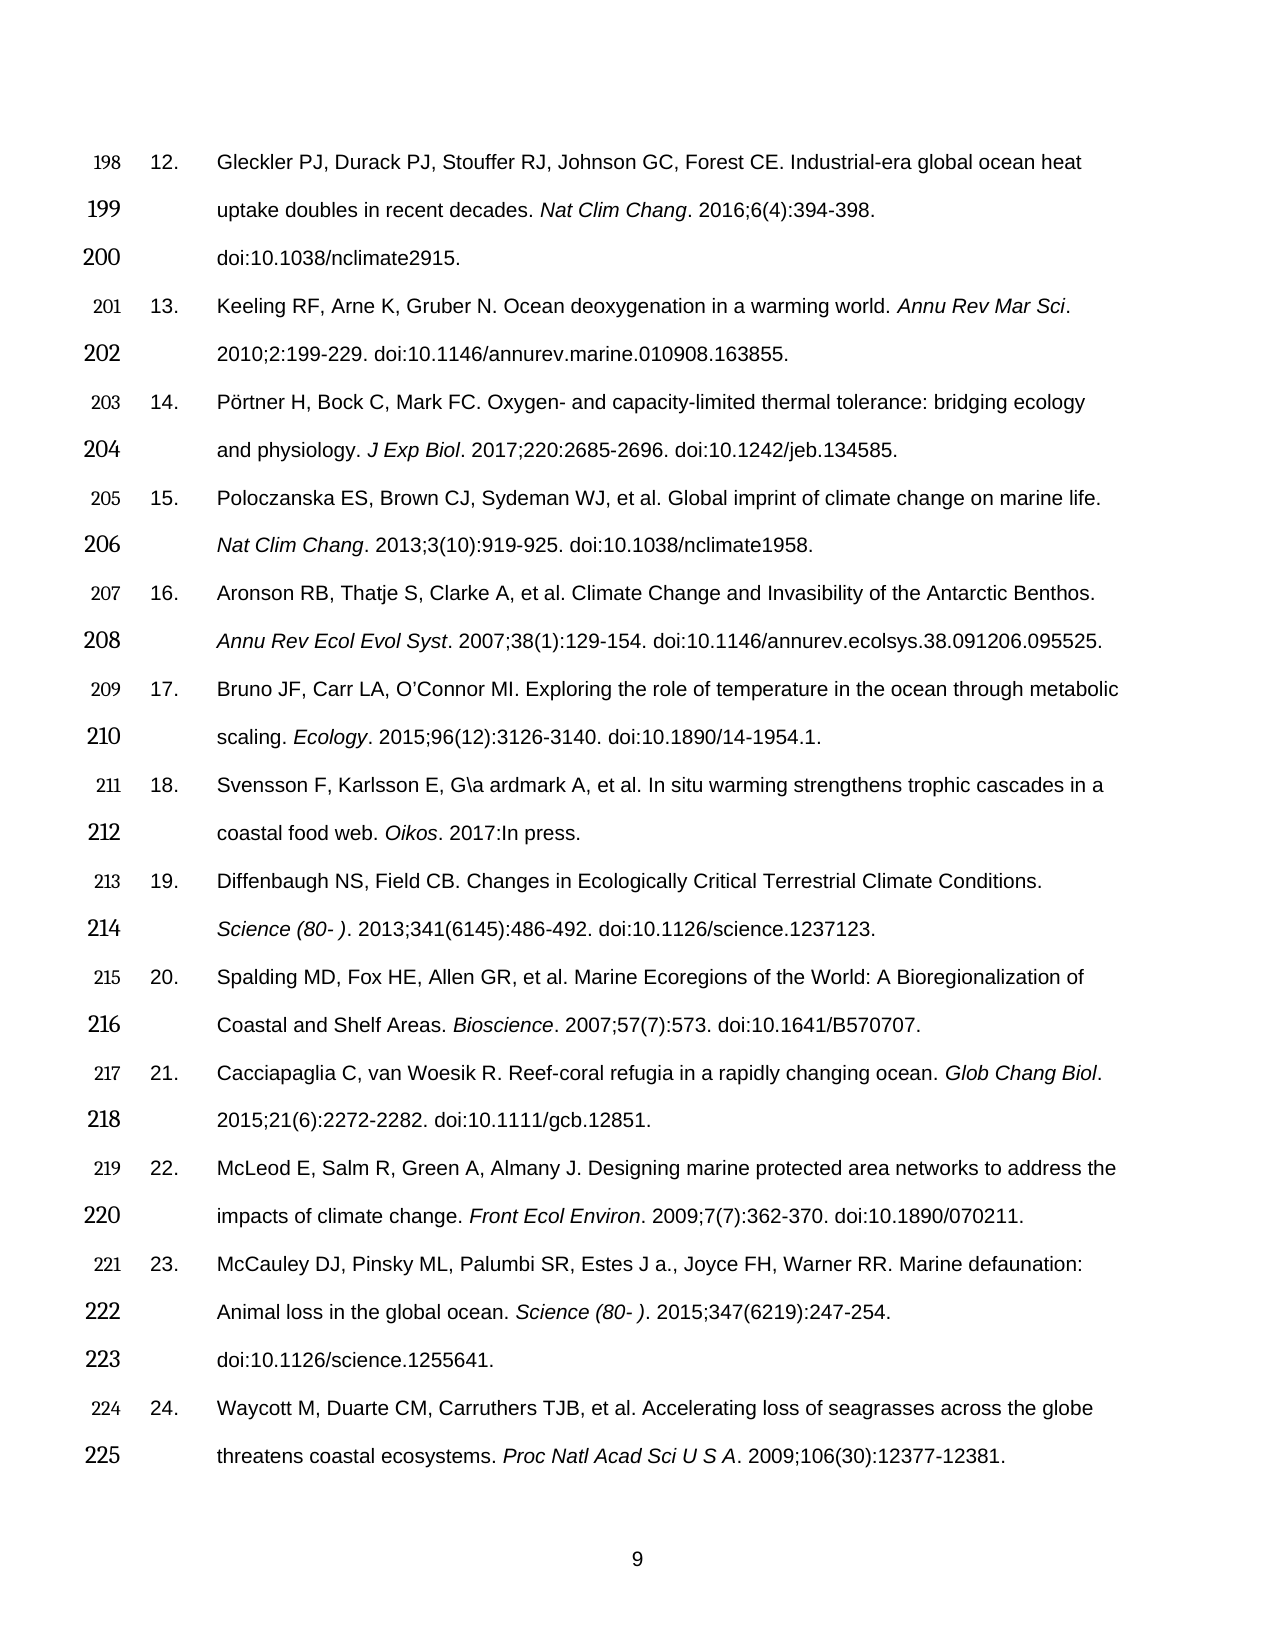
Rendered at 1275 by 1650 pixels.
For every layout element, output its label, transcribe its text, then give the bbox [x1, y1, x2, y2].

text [150, 1396, 1125, 1468]
text 19. Diffenbaugh NS, Field CB. Changes in Ecologically Critical Terrestrial Climate Conditions. Science (80- ). 2013;341(6145):486-492. doi:10.1126/science.1237123. [150, 869, 1125, 941]
text 18. Svensson F, Karlsson E, G\a ardmark A, et al. In situ warming strengthens trophic cascades in a coastal food web. Oikos. 2017:In press. [150, 773, 1125, 845]
text 23. McCauley DJ, Pinsky ML, Palumbi SR, Estes J a., Joyce FH, Warner RR. Marine defaunation: Animal loss in the global ocean. Science (80- ). 2015;347(6219):247-254. doi:10.1126/science.1255641. [150, 1252, 1125, 1372]
text 13. Keeling RF, Arne K, Gruber N. Ocean deoxygenation in a warming world. Annu Rev Mar Sci. 2010;2:199-229. doi:10.1146/annurev.marine.010908.163855. [150, 294, 1125, 366]
text 17. Bruno JF, Carr LA, O’Connor MI. Exploring the role of temperature in the ocean through metabolic scaling. Ecology. 2015;96(12):3126-3140. doi:10.1890/14-1954.1. [150, 677, 1125, 749]
text 21. Cacciapaglia C, van Woesik R. Reef-coral refugia in a rapidly changing ocean. Glob Chang Biol. 2015;21(6):2272-2282. doi:10.1111/gcb.12851. [150, 1060, 1125, 1132]
text 15. Poloczanska ES, Brown CJ, Sydeman WJ, et al. Global imprint of climate change on marine life. Nat Clim Chang. 2013;3(10):919-925. doi:10.1038/nclimate1958. [150, 485, 1125, 557]
text 14. Pörtner H, Bock C, Mark FC. Oxygen- and capacity-limited thermal tolerance: bridging ecology and physiology. J Exp Biol. 2017;220:2685-2696. doi:10.1242/jeb.134585. [150, 389, 1125, 461]
text 12. Gleckler PJ, Durack PJ, Stouffer RJ, Johnson GC, Forest CE. Industrial-era global ocean heat uptake doubles in recent decades. Nat Clim Chang. 2016;6(4):394-398. doi:10.1038/nclimate2915. [150, 150, 1125, 270]
text 22. McLeod E, Salm R, Green A, Almany J. Designing marine protected area networks to address the impacts of climate change. Front Ecol Environ. 2009;7(7):362-370. doi:10.1890/070211. [150, 1156, 1125, 1228]
text 16. Aronson RB, Thatje S, Clarke A, et al. Climate Change and Invasibility of the Antarctic Benthos. Annu Rev Ecol Evol Syst. 2007;38(1):129-154. doi:10.1146/annurev.ecolsys.38.091206.095525. [150, 581, 1125, 653]
text 20. Spalding MD, Fox HE, Allen GR, et al. Marine Ecoregions of the World: A Bioregionalization of Coastal and Shelf Areas. Bioscience. 2007;57(7):573. doi:10.1641/B570707. [150, 964, 1125, 1036]
